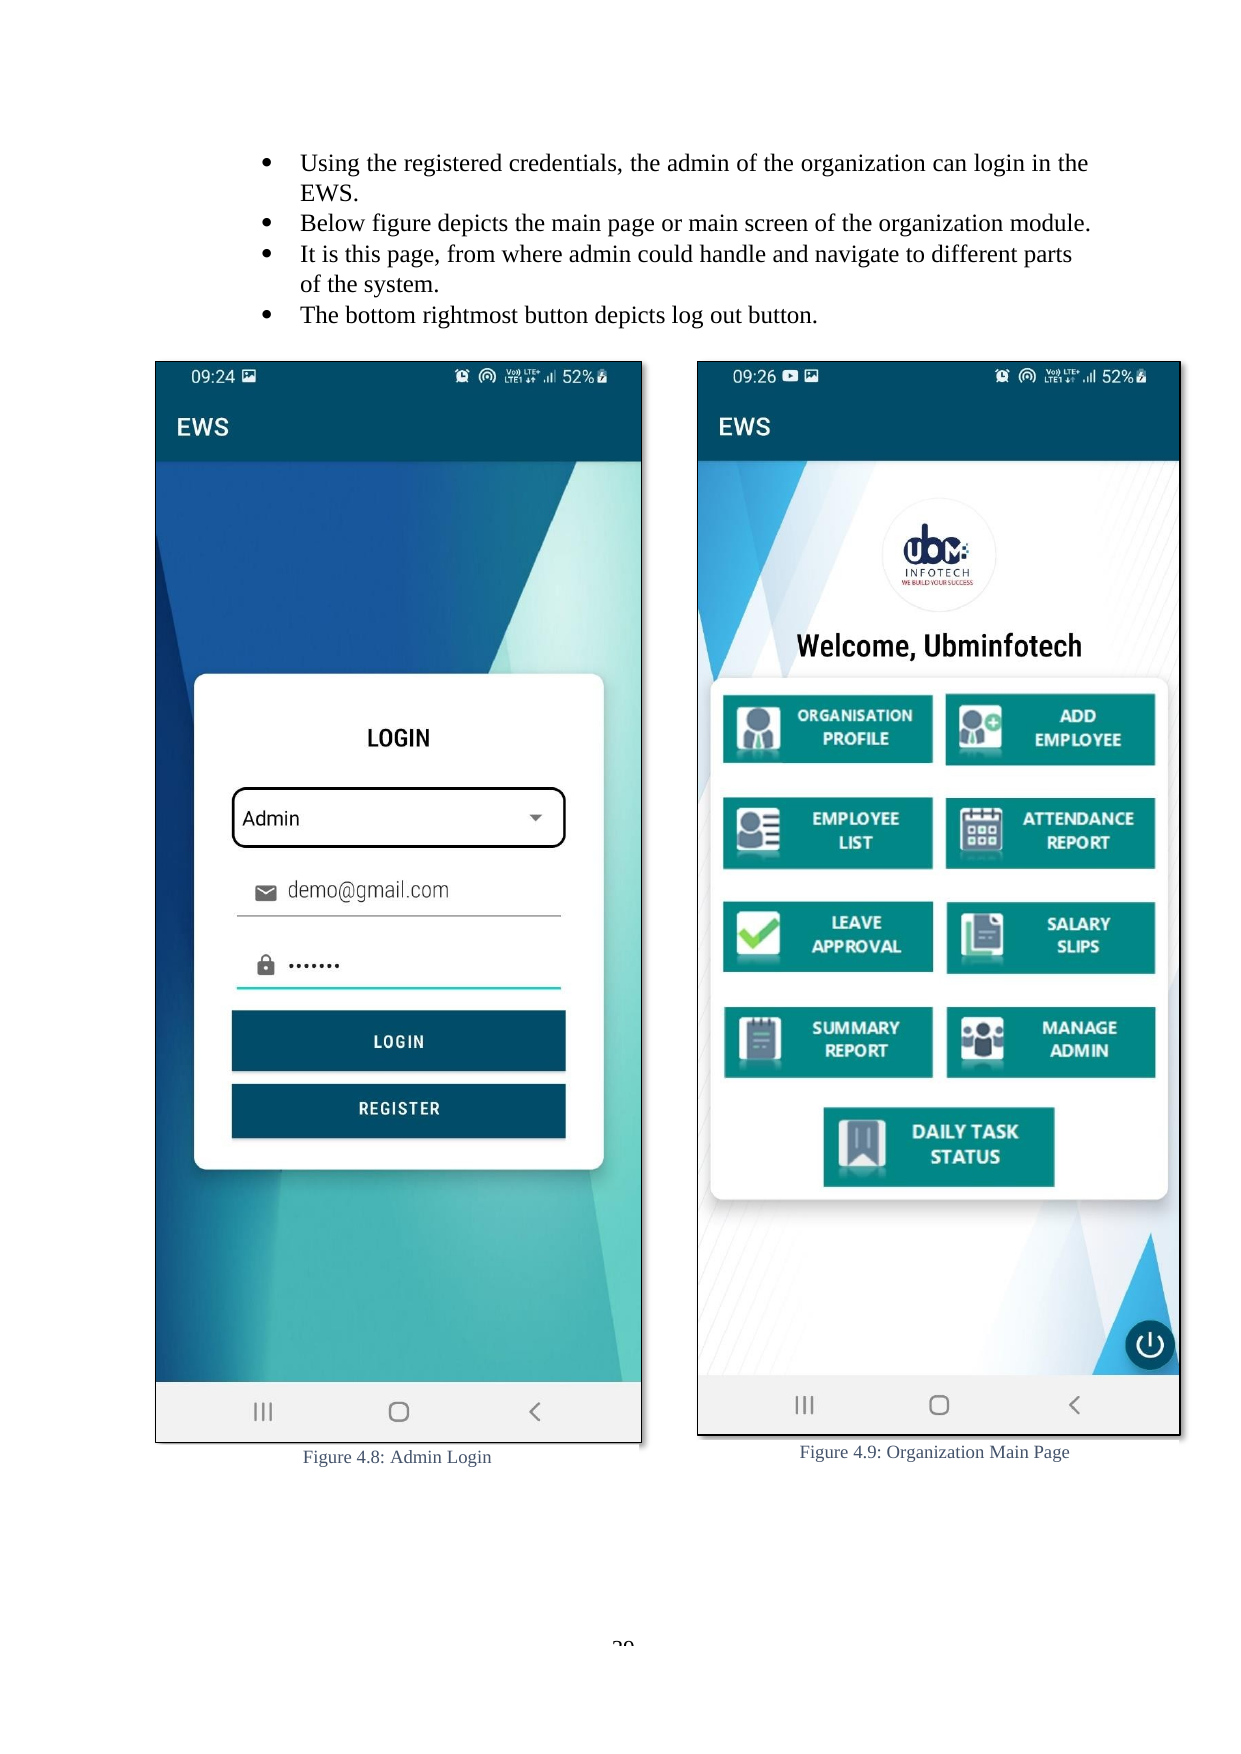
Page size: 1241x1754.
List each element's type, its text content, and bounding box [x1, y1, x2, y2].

picture [152, 357, 653, 1454]
list Below figure depicts the main page or main screen of the organization module. [262, 208, 1196, 237]
list It is this page, from where admin could handle and navigate to different parts of the system. [262, 239, 1090, 298]
picture [694, 357, 1192, 1447]
list Using the registered credentials, the admin of the organization can login in the EWS. [262, 148, 1090, 207]
list The bottom rightmost button depicts log out button. [262, 300, 1196, 329]
